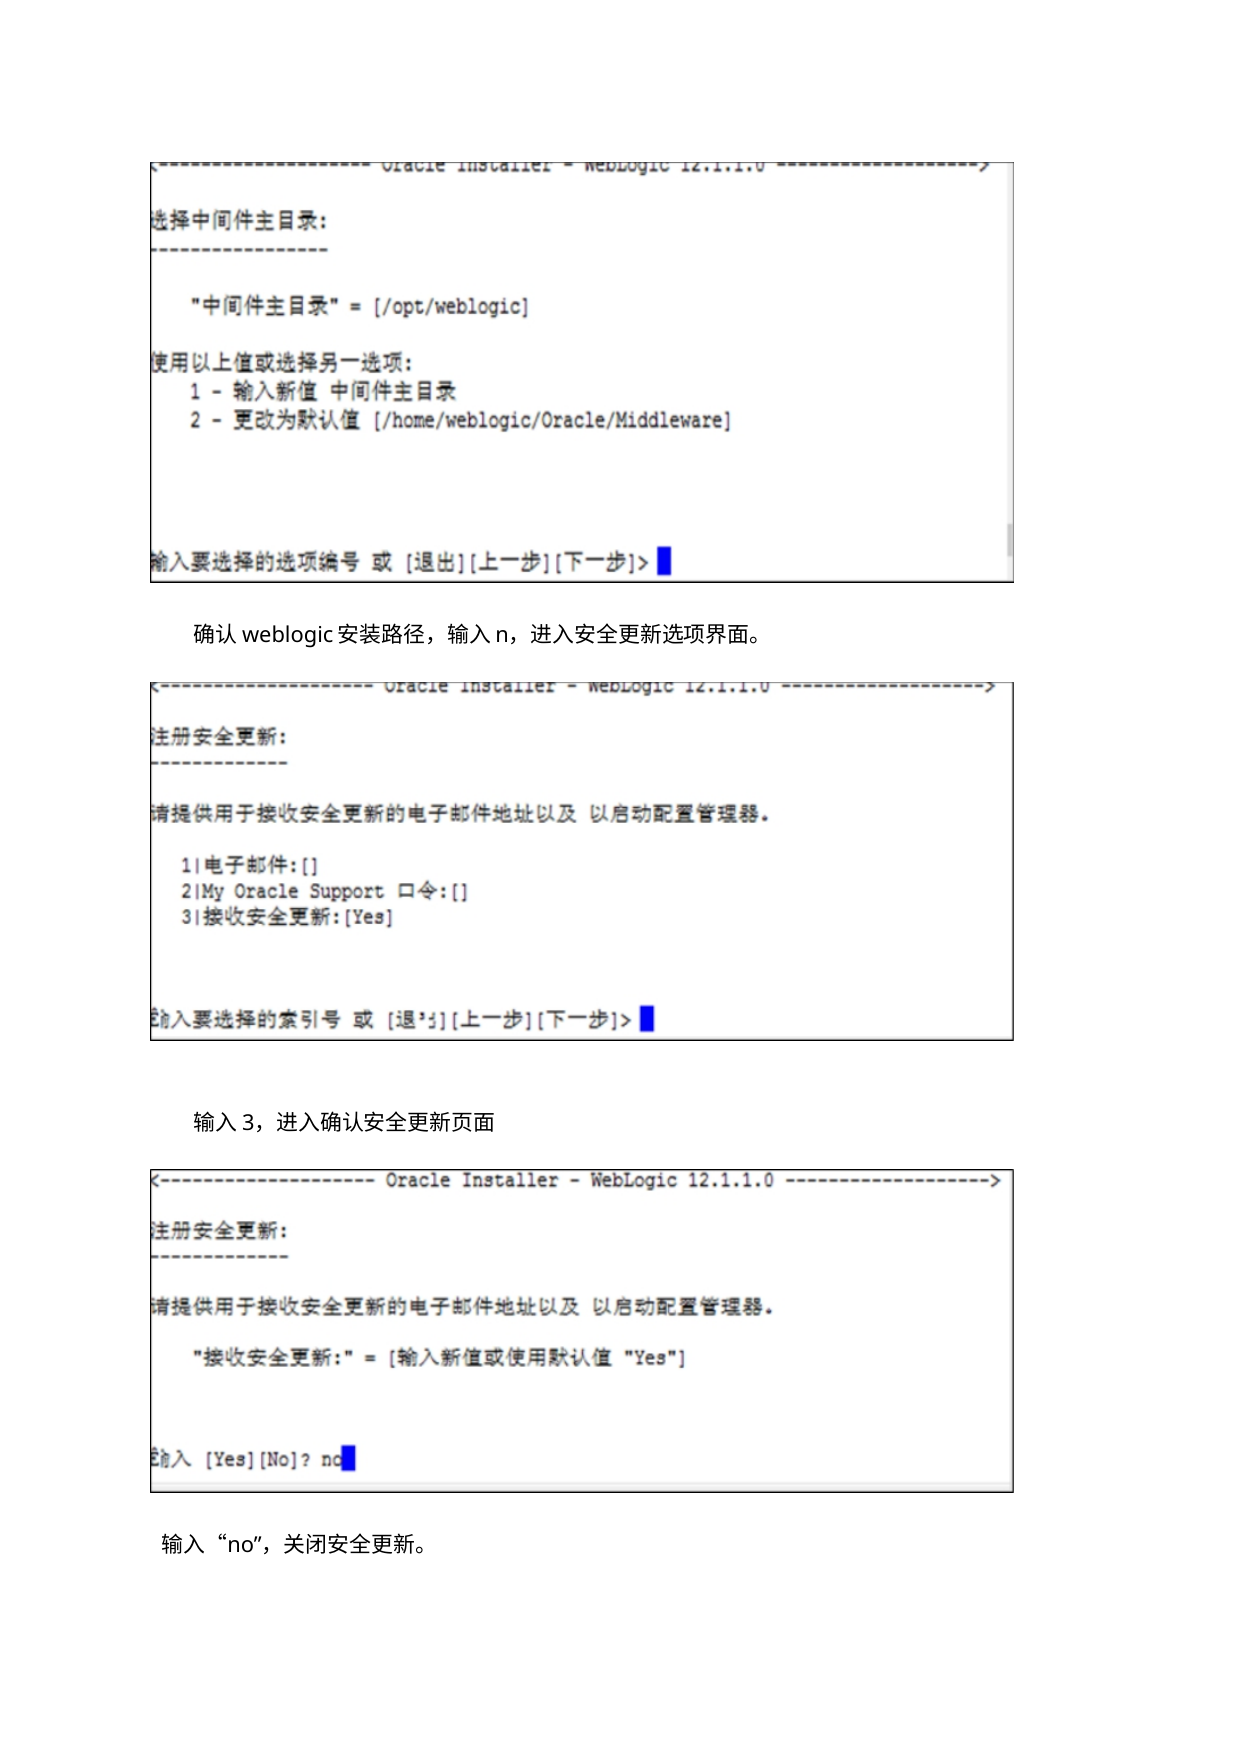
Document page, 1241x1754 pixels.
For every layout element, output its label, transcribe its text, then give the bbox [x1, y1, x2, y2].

text 输入3，进入确认安全更新页面 [150, 1104, 1090, 1137]
picture [150, 1169, 1014, 1493]
picture [150, 682, 1014, 1041]
text 确认weblogic安装路径，输入n，进入安全更新选项界面。 [150, 617, 1090, 649]
text 输入“no”，关闭安全更新。 [150, 1527, 1090, 1559]
picture [150, 162, 1014, 583]
